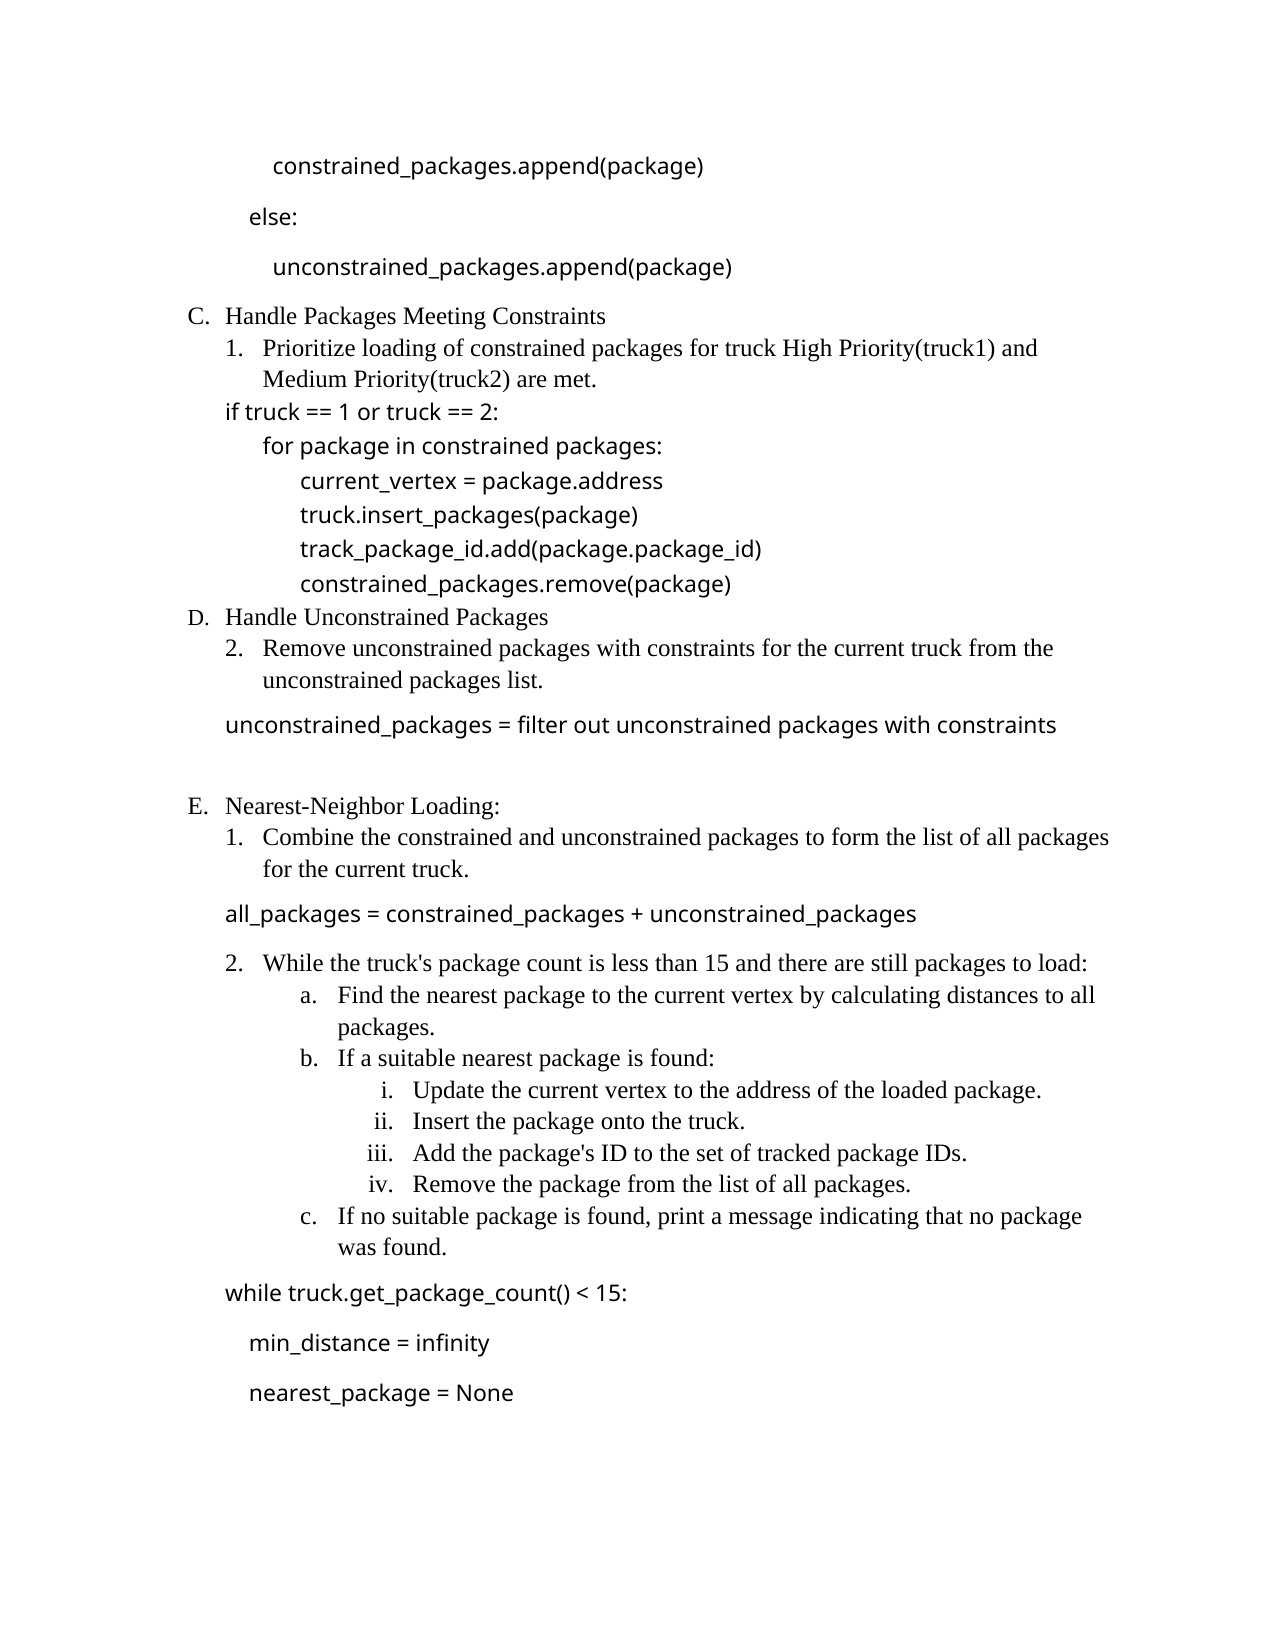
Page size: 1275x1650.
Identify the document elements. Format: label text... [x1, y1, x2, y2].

list current_vertex = package.address [262, 465, 1125, 496]
list While the truck's package count is less than 15 and there are still packages to load: [225, 948, 1125, 977]
text all_packages = constrained_packages + unconstrained_packages [150, 898, 1125, 929]
list Combine the constrained and unconstrained packages to form the list of all packages for the current truck. [225, 822, 1125, 883]
list Prioritize loading of constrained packages for truck High Priority(truck1) and Medium Priority(truck2) are met. [225, 333, 1125, 393]
list Insert the package onto the truck. [394, 1106, 1125, 1135]
list Remove unconstrained packages with constraints for the current truck from the unconstrained packages list. [225, 633, 1125, 693]
text unconstrained_packages = filter out unconstrained packages with constraints [225, 709, 1125, 740]
text min_distance = infinity [225, 1327, 1125, 1358]
list Add the package's ID to the set of tracked package IDs. [394, 1138, 1125, 1167]
list Update the current vertex to the address of the loaded package. [394, 1075, 1125, 1103]
list If a suitable nearest package is found: [300, 1043, 1125, 1072]
list Handle Unconstrained Packages [187, 602, 1125, 631]
list Handle Packages Meeting Constraints [187, 301, 1125, 330]
list Find the nearest package to the current vertex by calculating distances to all packages. [300, 980, 1125, 1040]
list if truck == 1 or truck == 2: [225, 396, 1125, 427]
text constrained_packages.append(package) [225, 150, 1125, 181]
list track_package_id.add(package.package_id) [262, 533, 1125, 565]
text while truck.get_package_count() < 15: [225, 1277, 1125, 1308]
list for package in constrained packages: [262, 430, 1125, 462]
text else: [225, 200, 1125, 232]
text unconstrained_packages.append(package) [225, 251, 1125, 282]
list constrained_packages.remove(package) [262, 568, 1125, 599]
list truck.insert_packages(package) [262, 499, 1125, 530]
list If no suitable package is found, print a message indicating that no package was found. [300, 1201, 1125, 1261]
text nearest_package = None [225, 1377, 1125, 1409]
list Nearest-Neighbor Loading: [187, 791, 1125, 819]
list Remove the package from the list of all packages. [394, 1169, 1125, 1198]
